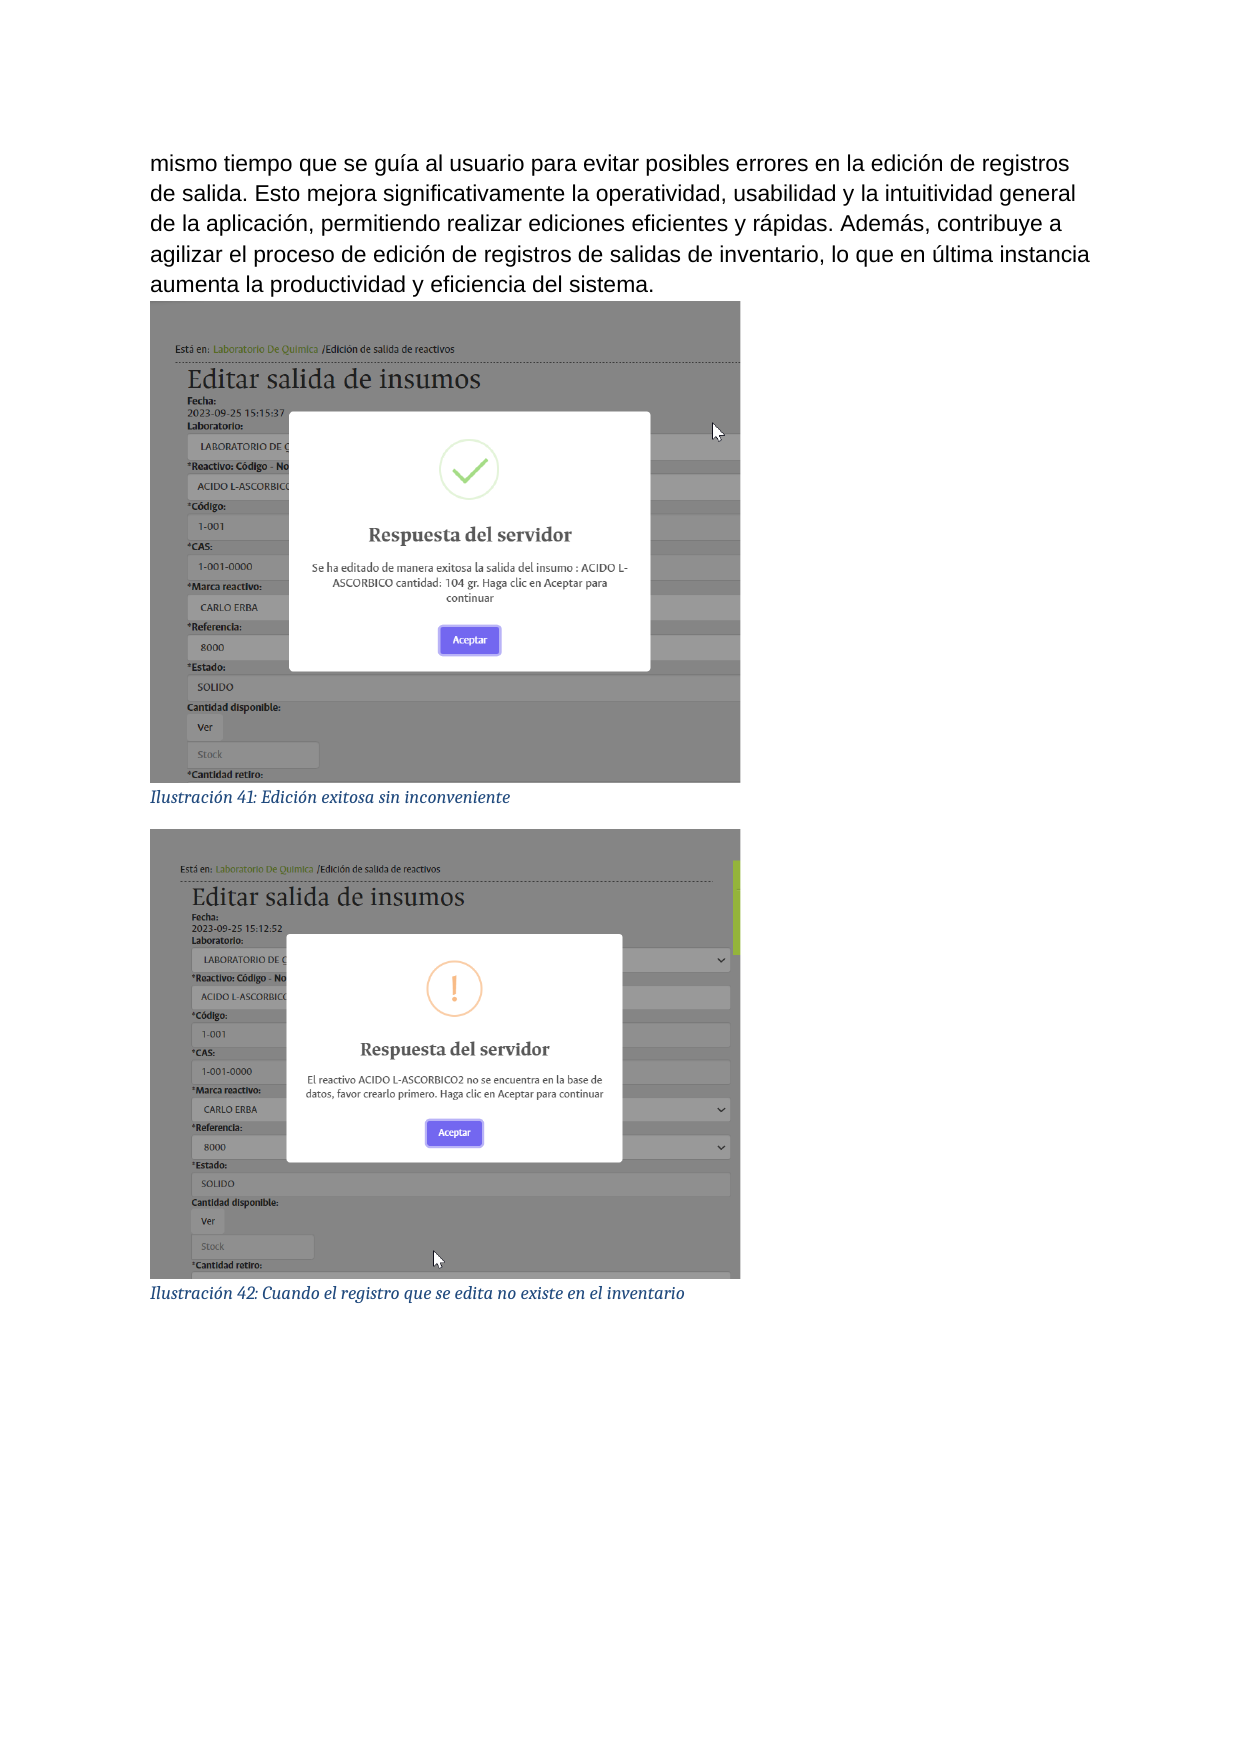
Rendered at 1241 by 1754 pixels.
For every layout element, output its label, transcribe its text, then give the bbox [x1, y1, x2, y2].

picture [150, 301, 741, 783]
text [150, 150, 1090, 297]
text Ilustración 41: Edición exitosa sin inconveniente [150, 787, 1090, 808]
picture [150, 829, 741, 1279]
text Ilustración 42: Cuando el registro que se edita no existe en el inventario [150, 1283, 1090, 1304]
